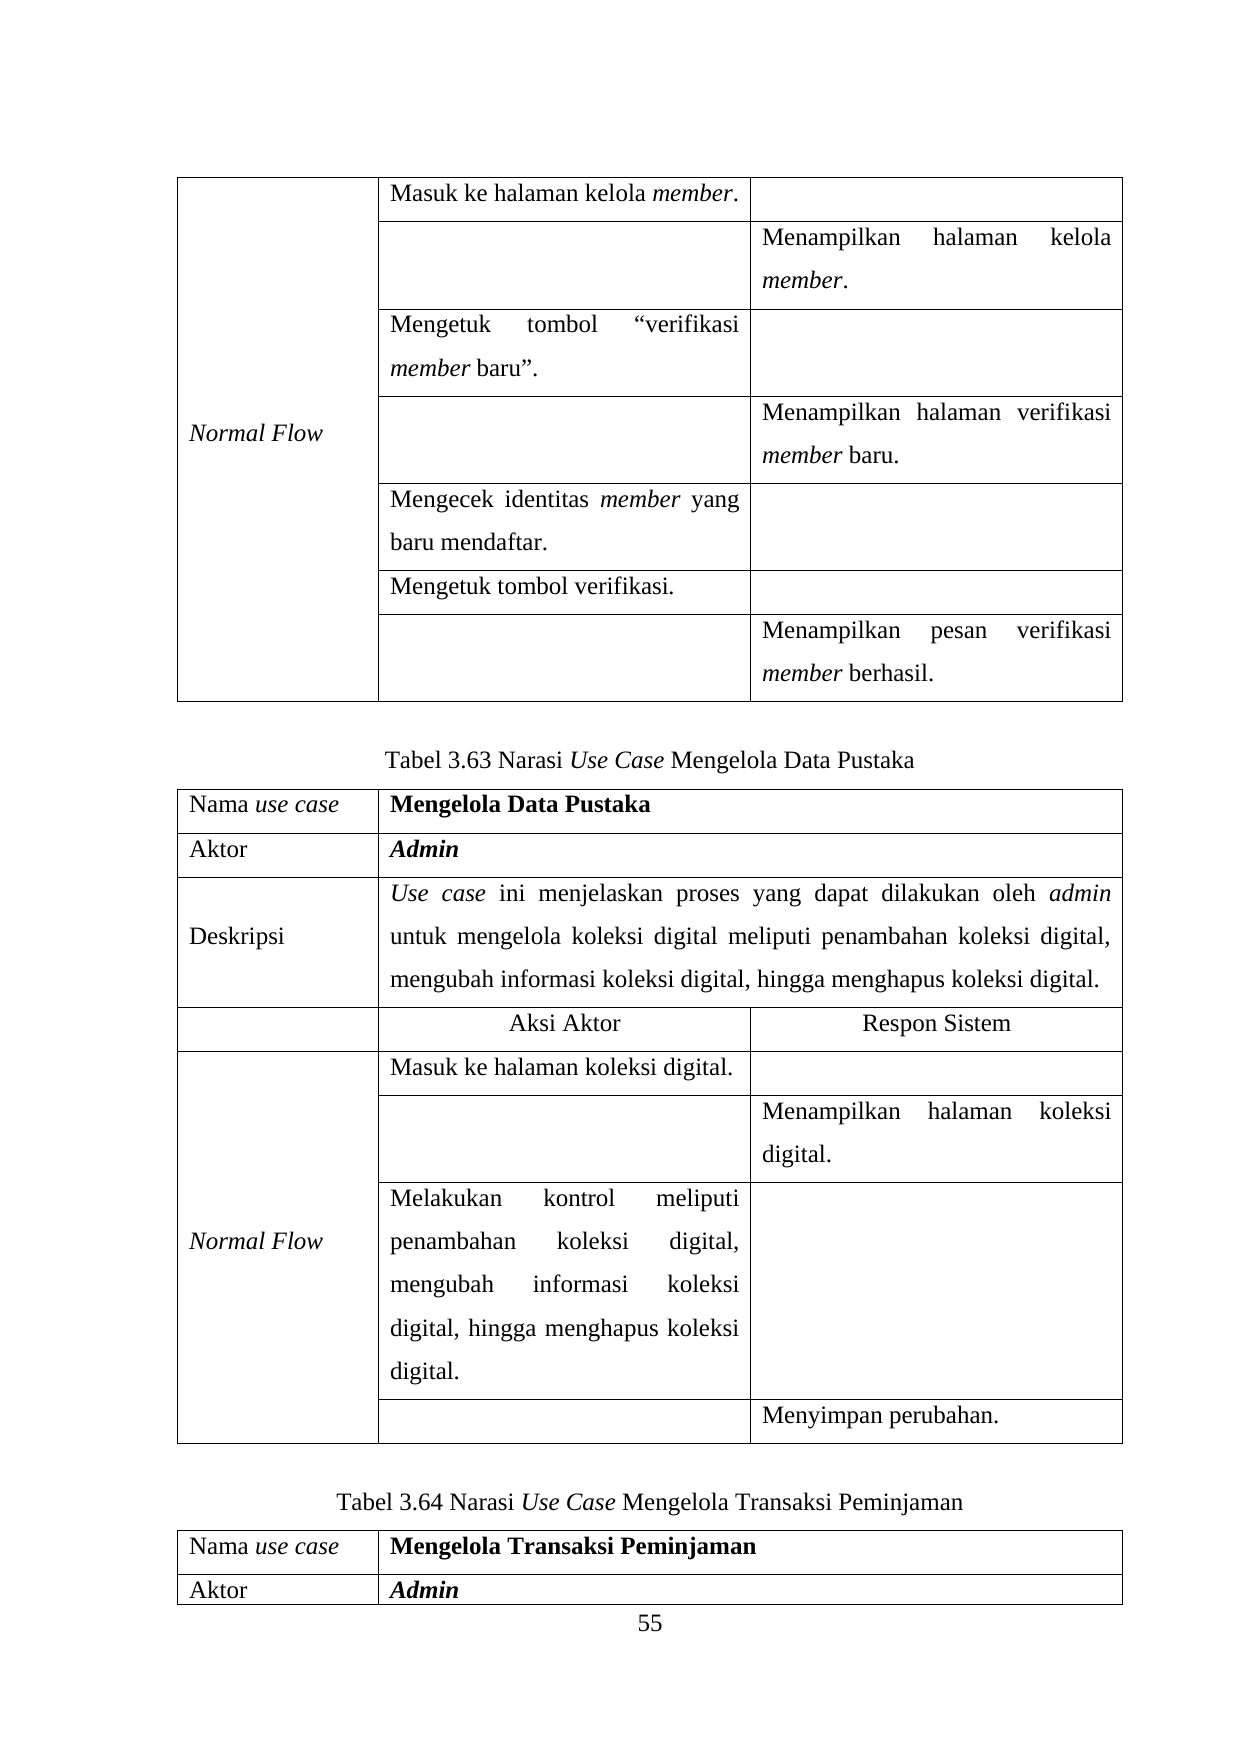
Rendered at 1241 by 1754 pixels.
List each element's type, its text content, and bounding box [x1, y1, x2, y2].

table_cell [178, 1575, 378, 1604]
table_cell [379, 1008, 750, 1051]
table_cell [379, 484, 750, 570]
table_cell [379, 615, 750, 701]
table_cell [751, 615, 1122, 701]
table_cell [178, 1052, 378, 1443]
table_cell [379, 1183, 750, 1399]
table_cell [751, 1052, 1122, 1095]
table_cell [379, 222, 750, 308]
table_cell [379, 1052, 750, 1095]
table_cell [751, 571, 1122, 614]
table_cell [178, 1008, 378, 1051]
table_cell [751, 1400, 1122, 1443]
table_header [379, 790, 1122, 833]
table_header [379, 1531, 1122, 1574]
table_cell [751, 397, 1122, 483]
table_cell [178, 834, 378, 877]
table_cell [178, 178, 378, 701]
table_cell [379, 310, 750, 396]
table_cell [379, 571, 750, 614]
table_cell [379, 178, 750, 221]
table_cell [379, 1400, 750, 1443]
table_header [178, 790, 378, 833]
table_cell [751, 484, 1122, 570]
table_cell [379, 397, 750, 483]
text Tabel 3.64 Narasi Use Case Mengelola Transaksi Peminjaman [177, 1487, 1122, 1516]
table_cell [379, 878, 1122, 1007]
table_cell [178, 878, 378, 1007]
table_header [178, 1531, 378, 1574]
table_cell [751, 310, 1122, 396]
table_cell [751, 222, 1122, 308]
text Tabel 3.63 Narasi Use Case Mengelola Data Pustaka [177, 745, 1122, 774]
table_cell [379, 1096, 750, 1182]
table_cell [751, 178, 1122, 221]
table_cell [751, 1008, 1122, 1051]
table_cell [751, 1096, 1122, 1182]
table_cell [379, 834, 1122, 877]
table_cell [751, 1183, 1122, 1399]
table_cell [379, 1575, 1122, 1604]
